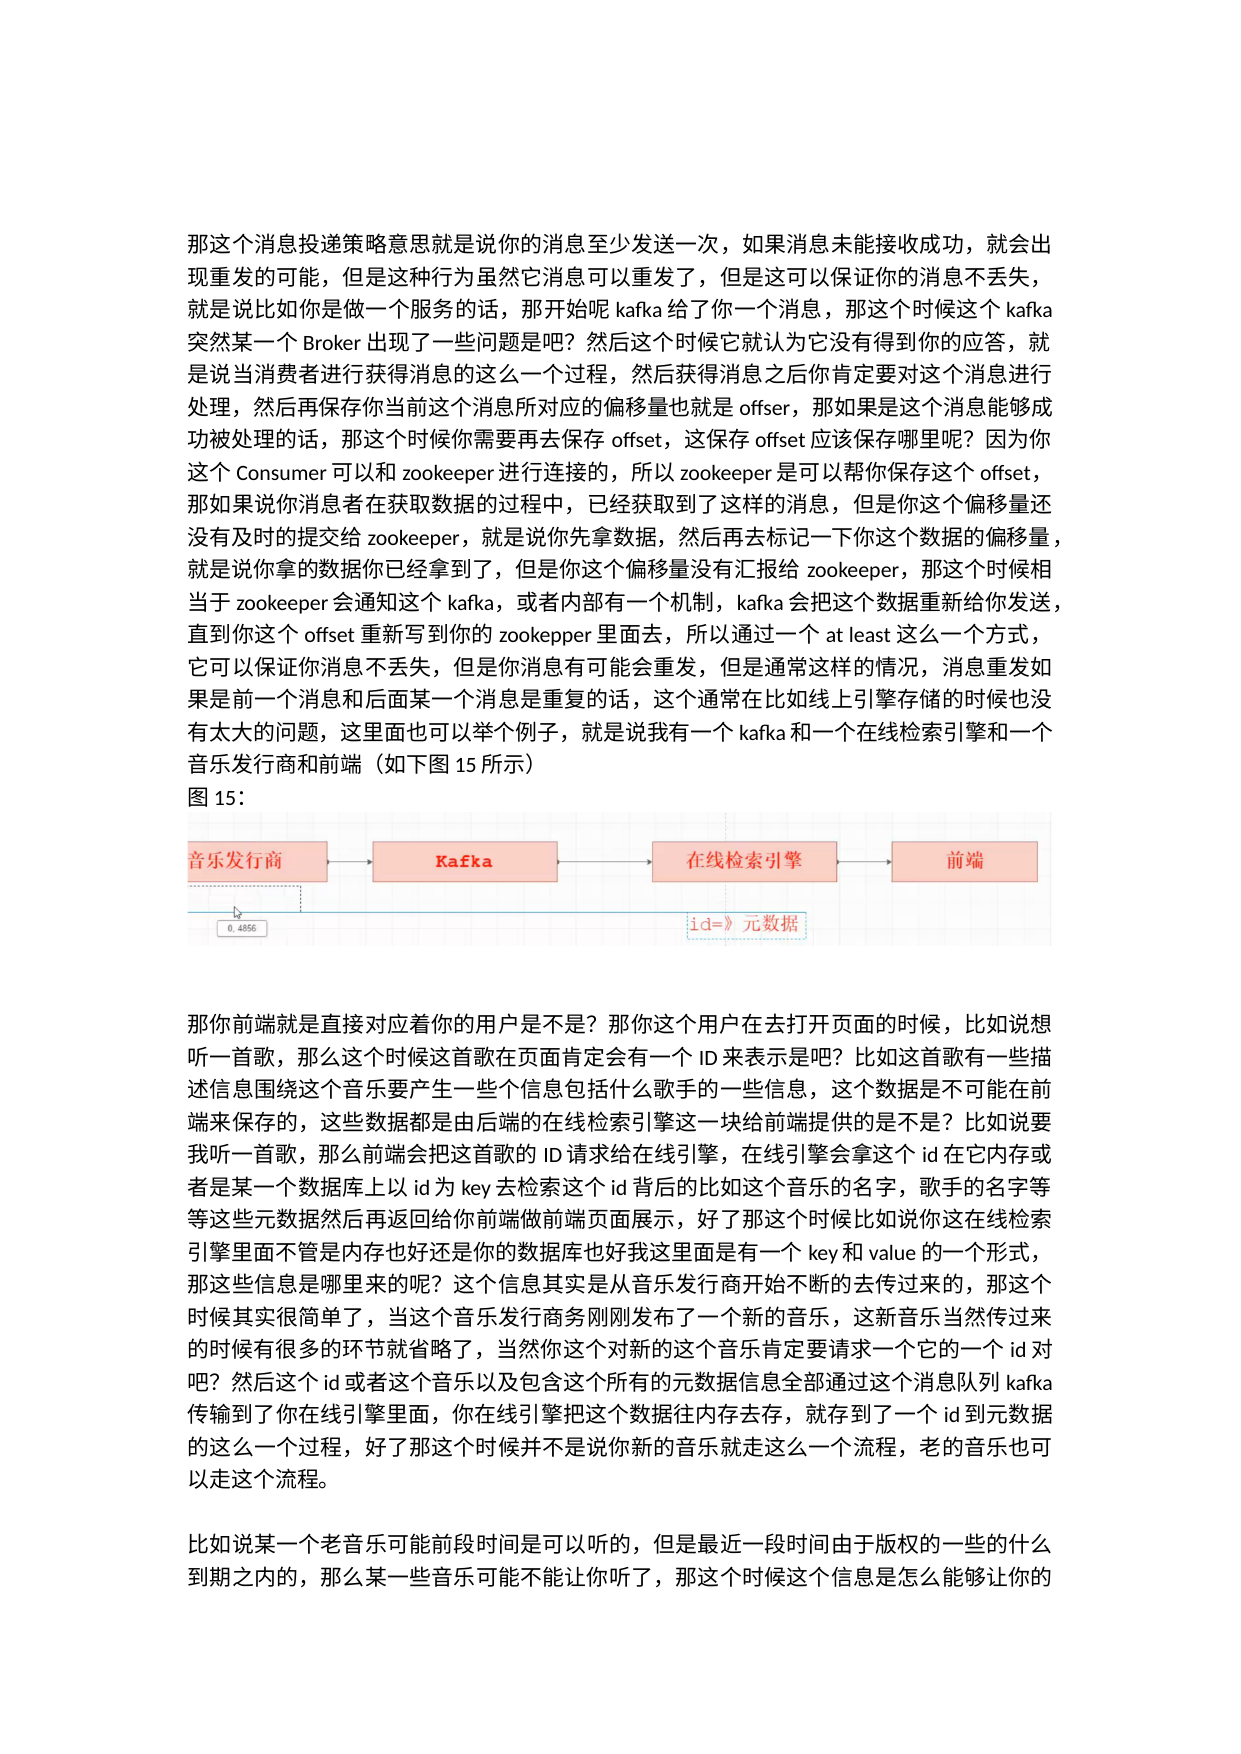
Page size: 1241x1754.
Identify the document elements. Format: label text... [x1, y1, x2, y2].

text 那这个消息投递策略意思就是说你的消息至少发送一次，如果消息未能接收成功，就会出现重发的可能，但是这种行为虽然它消息可以重发了，但是这可以保证你的消息不丢失，就是说比如你是做一个服务的话，那开始呢kafka给了你一个消息，那这个时候这个kafka突然某一个Broker出现了一些问题是吧？然后这个时候它就认为它没有得到你的应答，就是说当消费者进行获得消息的这么一个过程，然后获得消息之后你肯定要对这个消息进行处理，然后再保存你当前这个消息所对应的偏移量也就是offser，那如果是这个消息能够成功被处理的话，那这个时候你需要再去保存offset，这保存offset应该保存哪里呢？因为你这个Consumer可以和zookeeper进行连接的，所以zookeeper是可以帮你保存这个offset，那如果说你消息者在获取数据的过程中，已经获取到了这样的消息，但是你这个偏移量还没有及时的提交给zookeeper，就是说你先拿数据，然后再去标记一下你这个数据的偏移量，就是说你拿的数据你已经拿到了，但是你这个偏移量没有汇报给zookeeper，那这个时候相当于zookeeper会通知这个kafka，或者内部有一个机制，kafka会把这个数据重新给你发送，直到你这个offset重新写到你的zookepper里面去，所以通过一个at least这么一个方式，它可以保证你消息不丢失，但是你消息有可能会重发，但是通常这样的情况，消息重发如果是前一个消息和后面某一个消息是重复的话，这个通常在比如线上引擎存储的时候也没有太大的问题，这里面也可以举个例子，就是说我有一个kafka和一个在线检索引擎和一个音乐发行商和前端（如下图15所示） [187, 227, 1053, 779]
picture [187, 812, 1053, 946]
text 那你前端就是直接对应着你的用户是不是？那你这个用户在去打开页面的时候，比如说想听一首歌，那么这个时候这首歌在页面肯定会有一个ID来表示是吧？比如这首歌有一些描述信息围绕这个音乐要产生一些个信息包括什么歌手的一些信息，这个数据是不可能在前端来保存的，这些数据都是由后端的在线检索引擎这一块给前端提供的是不是？比如说要我听一首歌，那么前端会把这首歌的ID请求给在线引擎，在线引擎会拿这个id在它内存或者是某一个数据库上以id为key去检索这个id背后的比如这个音乐的名字，歌手的名字等等这些元数据然后再返回给你前端做前端页面展示，好了那这个时候比如说你这在线检索引擎里面不管是内存也好还是你的数据库也好我这里面是有一个key和value的一个形式，那这些信息是哪里来的呢？这个信息其实是从音乐发行商开始不断的去传过来的，那这个时候其实很简单了，当这个音乐发行商务刚刚发布了一个新的音乐，这新音乐当然传过来的时候有很多的环节就省略了，当然你这个对新的这个音乐肯定要请求一个它的一个id对吧？然后这个id或者这个音乐以及包含这个所有的元数据信息全部通过这个消息队列kafka传输到了你在线引擎里面，你在线引擎把这个数据往内存去存，就存到了一个id到元数据的这么一个过程，好了那这个时候并不是说你新的音乐就走这么一个流程，老的音乐也可以走这个流程。 [187, 1007, 1053, 1494]
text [187, 1527, 1053, 1592]
text 图15： [187, 779, 1053, 812]
